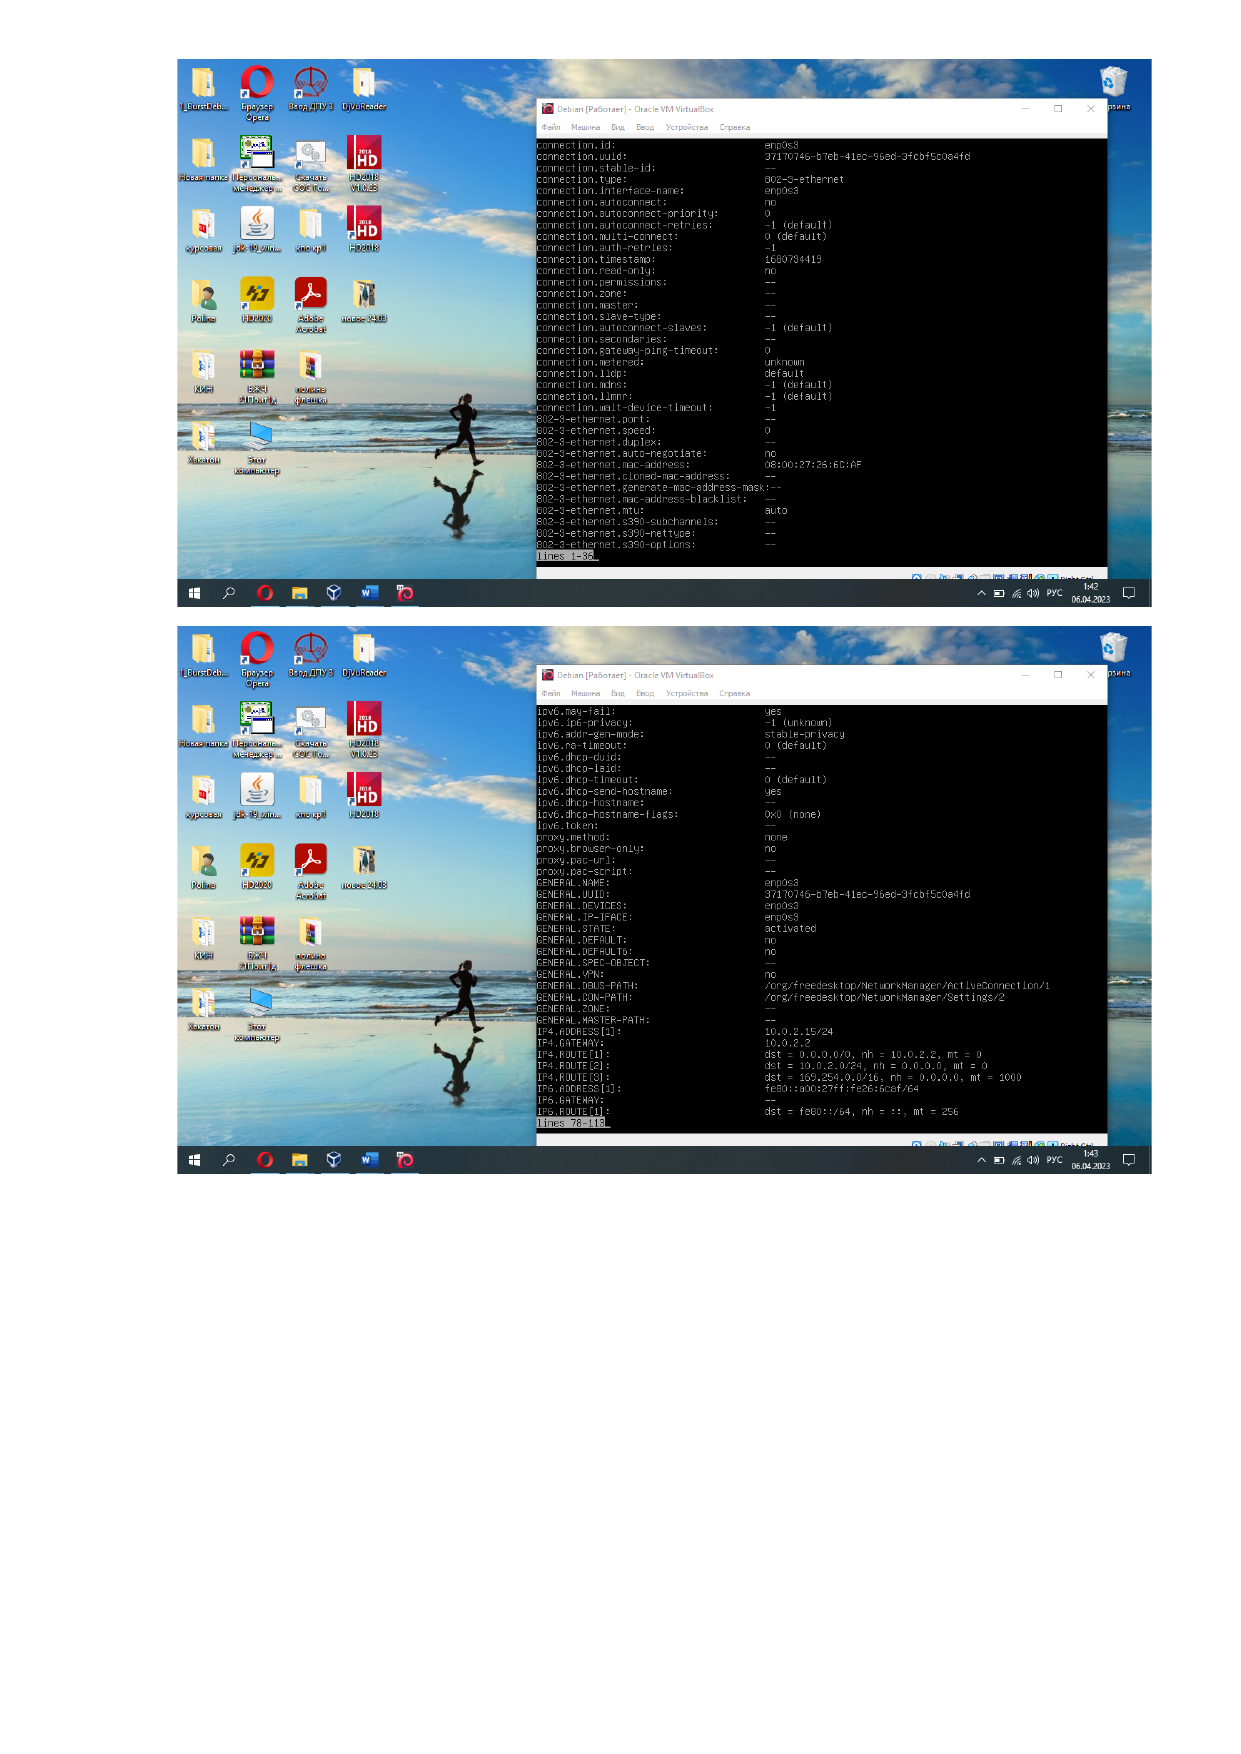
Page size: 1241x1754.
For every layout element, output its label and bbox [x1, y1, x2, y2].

picture [177, 59, 1152, 607]
picture [177, 626, 1152, 1174]
